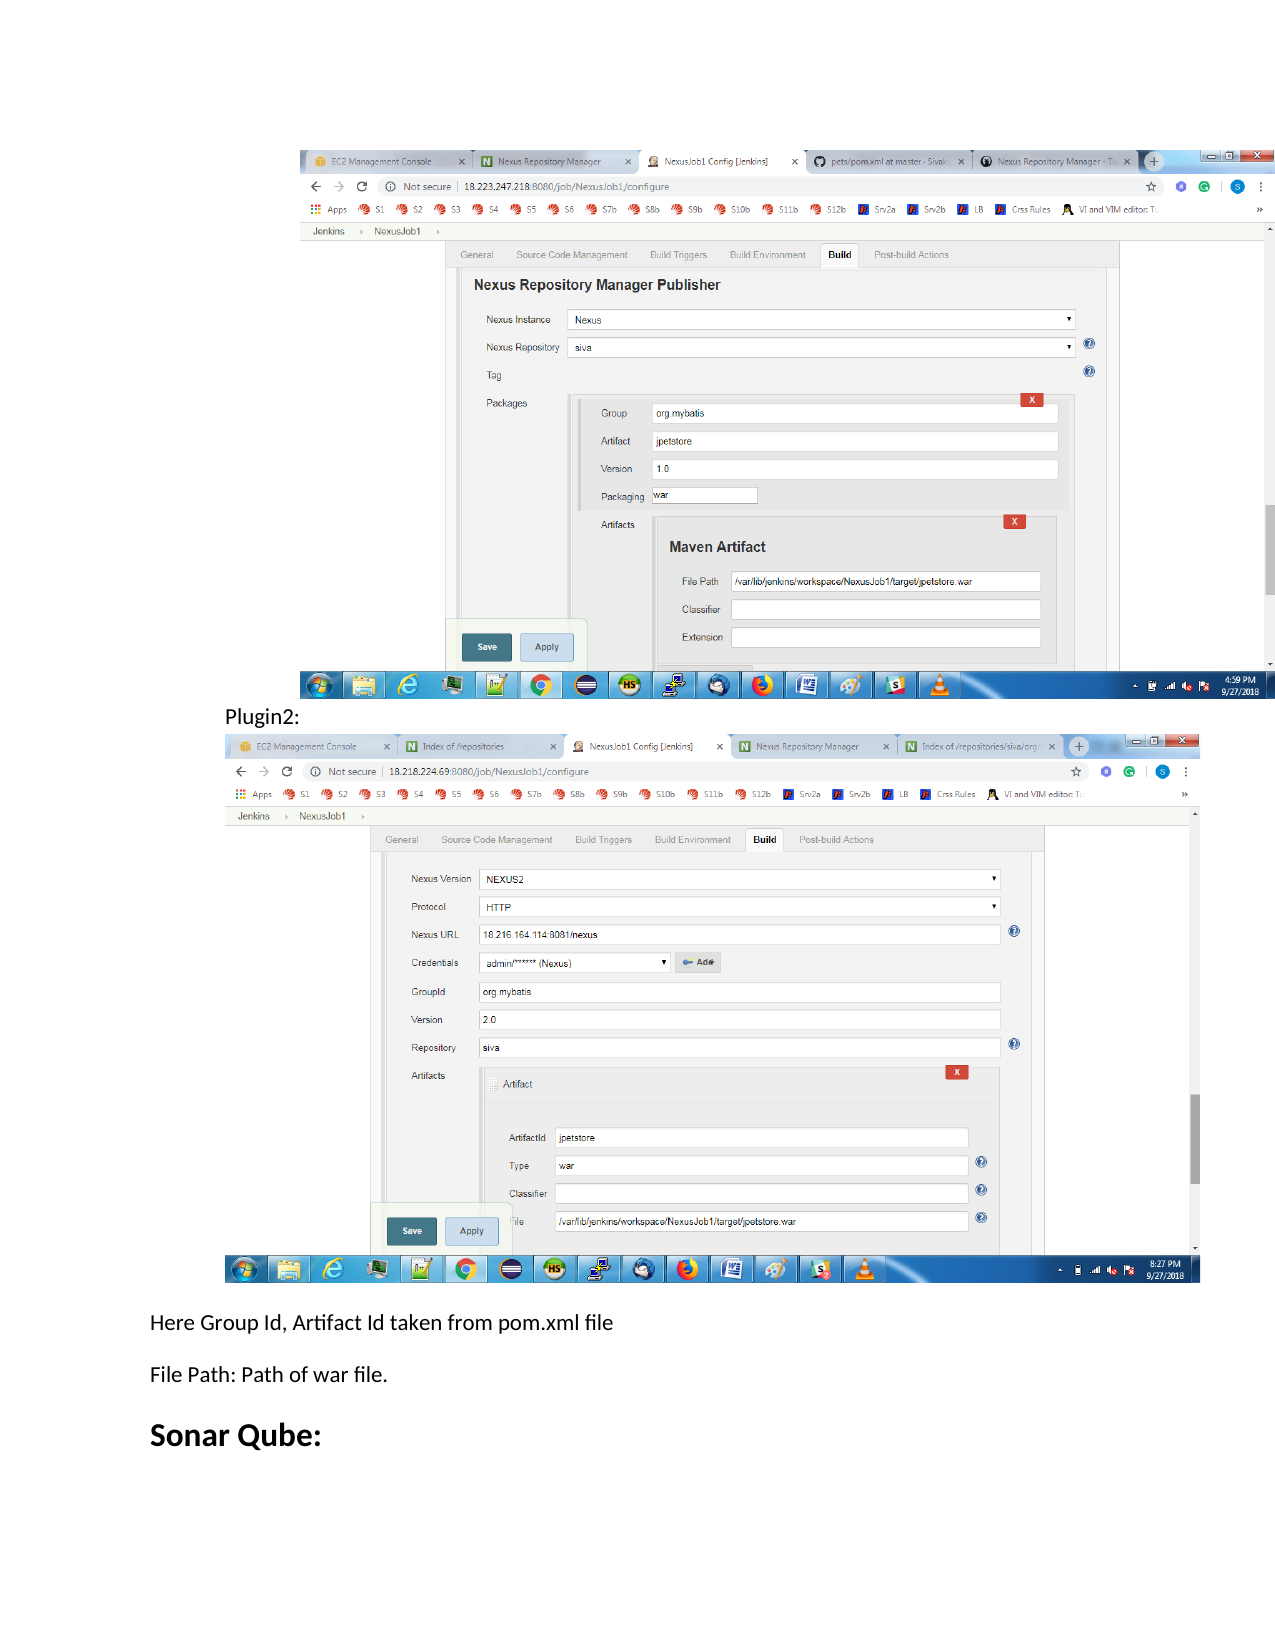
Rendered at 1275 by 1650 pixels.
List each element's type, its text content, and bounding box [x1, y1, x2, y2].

text File Path: Path of war file. [150, 1361, 1125, 1389]
text Here Group Id, Artifact Id taken from pom.xml file [150, 1308, 1125, 1336]
text Sonar Qube: [150, 1414, 1125, 1454]
picture [225, 734, 1200, 1283]
picture [300, 150, 1275, 699]
